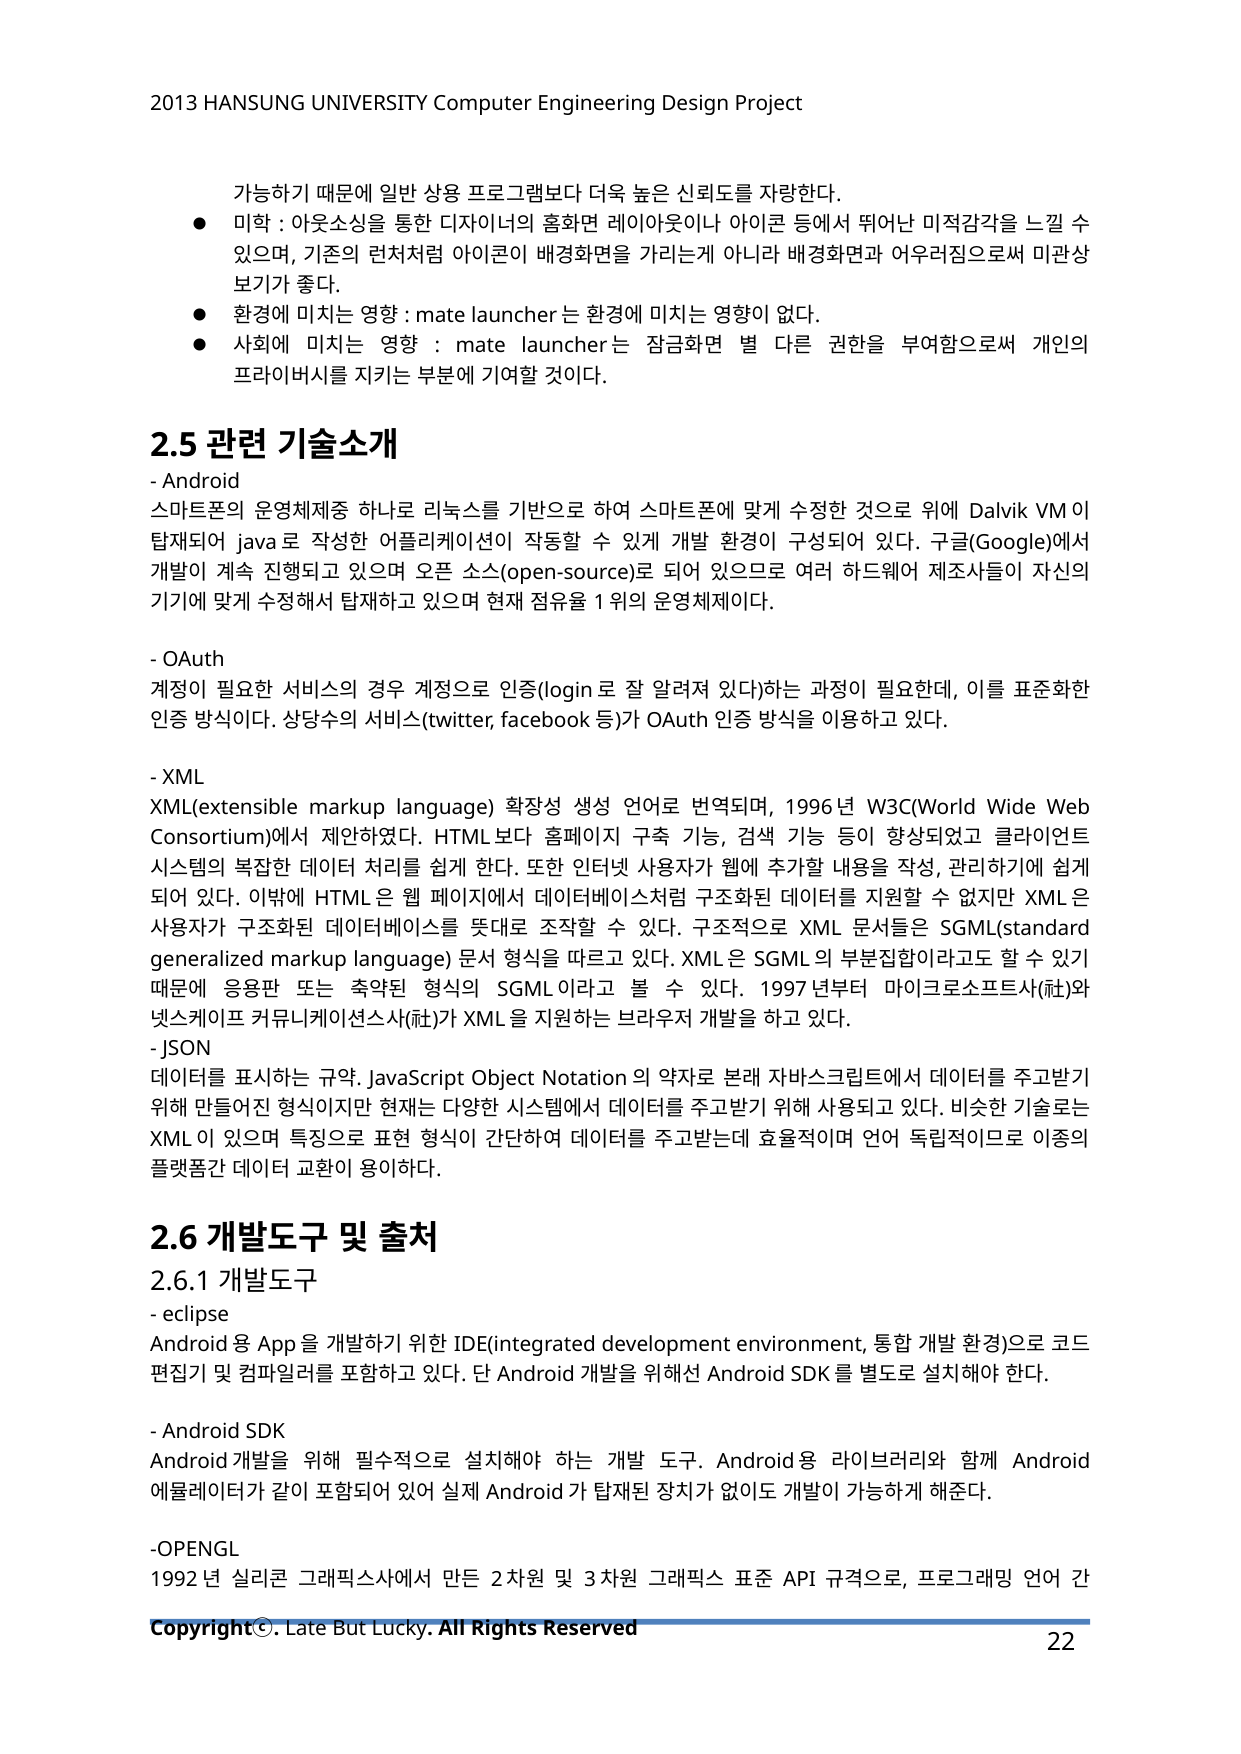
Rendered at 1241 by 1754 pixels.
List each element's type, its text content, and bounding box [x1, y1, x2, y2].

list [192, 177, 1090, 207]
text 2.6.1 개발도구 [150, 1259, 1090, 1299]
text - eclipse Android용 App을 개발하기 위한 IDE(integrated development environment, 통합 개발 환경)으로 코드 편집기 및 컴파일러를 포함하고 있다. 단 Android 개발을 위해선 Android SDK를 별도로 설치해야 한다. [150, 1299, 1090, 1388]
list 환경에 미치는 영향 : mate launcher는 환경에 미치는 영향이 없다. [192, 298, 1090, 329]
text - XML [150, 762, 1090, 790]
list 사회에 미치는 영향 : mate launcher는 잠금화면 별 다른 권한을 부여함으로써 개인의 프라이버시를 지키는 부분에 기여할 것이다. [192, 329, 1090, 389]
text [150, 1562, 1090, 1592]
text -OPENGL [150, 1534, 1090, 1562]
text - Android SDK Android개발을 위해 필수적으로 설치해야 하는 개발 도구. Android용 라이브러리와 함께 Android 에뮬레이터가 같이 포함되어 있어 실제 Android가 탑재된 장치가 없이도 개발이 가능하게 해준다. [150, 1388, 1090, 1505]
text - Android 스마트폰의 운영체제중 하나로 리눅스를 기반으로 하여 스마트폰에 맞게 수정한 것으로 위에 Dalvik VM이 탑재되어 java로 작성한 어플리케이션이 작동할 수 있게 개발 환경이 구성되어 있다. 구글(Google)에서 개발이 계속 진행되고 있으며 오픈 소스(open-source)로 되어 있으므로 여러 하드웨어 제조사들이 자신의 기기에 맞게 수정해서 탑재하고 있으며 현재 점유율 1위의 운영체제이다. [150, 466, 1090, 616]
text - JSON 데이터를 표시하는 규약. JavaScript Object Notation의 약자로 본래 자바스크립트에서 데이터를 주고받기 위해 만들어진 형식이지만 현재는 다양한 시스템에서 데이터를 주고받기 위해 사용되고 있다. 비슷한 기술로는 XML이 있으며 특징으로 표현 형식이 간단하여 데이터를 주고받는데 효율적이며 언어 독립적이므로 이종의 플랫폼간 데이터 교환이 용이하다. [150, 1033, 1090, 1182]
list 미학 : 아웃소싱을 통한 디자이너의 홈화면 레이아웃이나 아이콘 등에서 뛰어난 미적감각을 느낄 수 있으며, 기존의 런처처럼 아이콘이 배경화면을 가리는게 아니라 배경화면과 어우러짐으로써 미관상 보기가 좋다. [192, 207, 1090, 298]
text XML(extensible markup language) 확장성 생성 언어로 번역되며, 1996년 W3C(World Wide Web Consortium)에서 제안하였다. HTML보다 홈페이지 구축 기능, 검색 기능 등이 향상되었고 클라이언트 시스템의 복잡한 데이터 처리를 쉽게 한다. 또한 인터넷 사용자가 웹에 추가할 내용을 작성, 관리하기에 쉽게 되어 있다. 이밖에 HTML은 웹 페이지에서 데이터베이스처럼 구조화된 데이터를 지원할 수 없지만 XML은 사용자가 구조화된 데이터베이스를 뜻대로 조작할 수 있다. 구조적으로 XML 문서들은 SGML(standard generalized markup language) 문서 형식을 따르고 있다. XML은 SGML의 부분집합이라고도 할 수 있기 때문에 응용판 또는 축약된 형식의 SGML이라고 볼 수 있다. 1997년부터 마이크로소프트사(社)와 넷스케이프 커뮤니케이션스사(社)가 XML을 지원하는 브라우저 개발을 하고 있다. [150, 790, 1090, 1033]
text - OAuth 계정이 필요한 서비스의 경우 계정으로 인증(login로 잘 알려져 있다)하는 과정이 필요한데, 이를 표준화한 인증 방식이다. 상당수의 서비스(twitter, facebook 등)가 OAuth 인증 방식을 이용하고 있다. [150, 644, 1090, 733]
text 2.5 관련 기술소개 [150, 418, 1090, 466]
text 2.6 개발도구 및 출처 [150, 1211, 1090, 1259]
